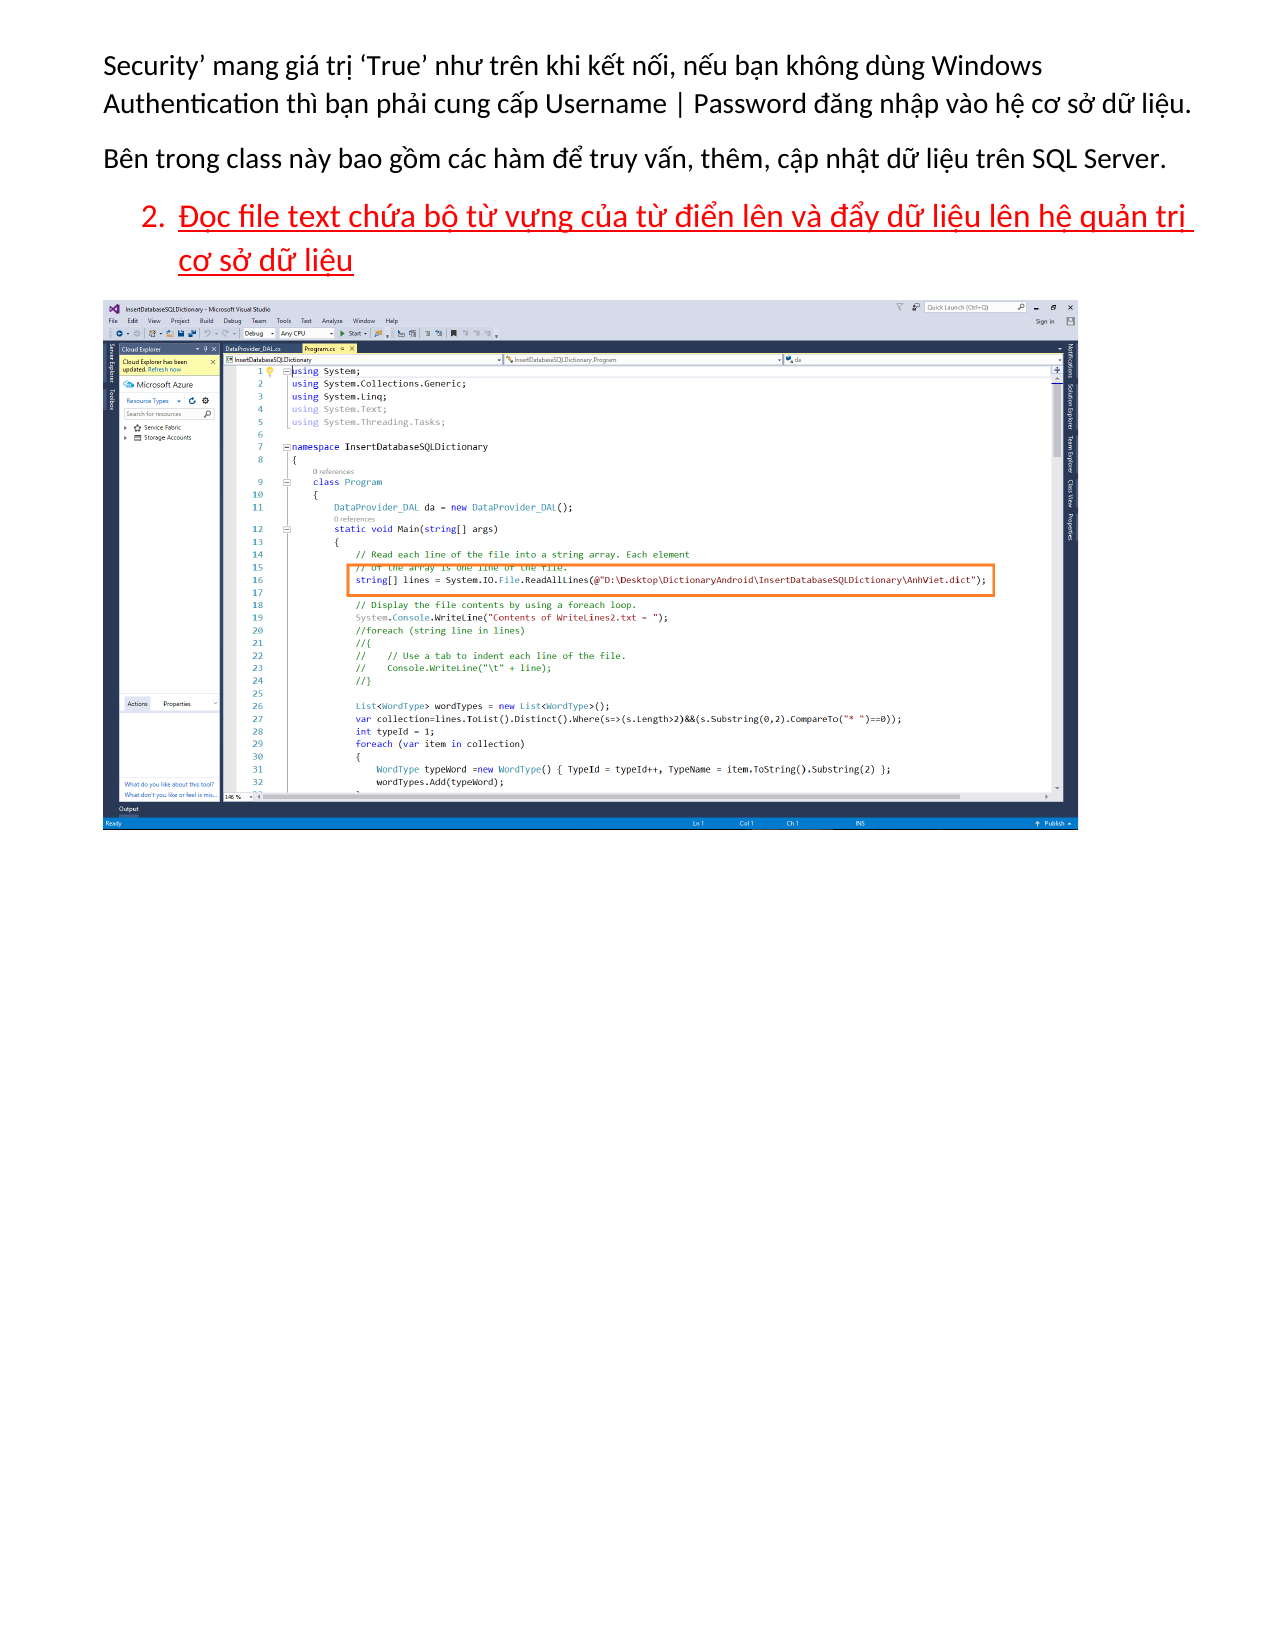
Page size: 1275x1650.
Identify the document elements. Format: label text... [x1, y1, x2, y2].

text Bên trong class này bao gồm các hàm để truy vấn, thêm, cập nhật dữ liệu trên SQL Server. [103, 140, 1200, 176]
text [103, 47, 1200, 121]
picture [103, 300, 1079, 830]
list Đọc file text chứa bộ từ vựng của từ điển lên và đẩy dữ liệu lên hệ quản trị cơ sở dữ liệu [141, 196, 1200, 280]
